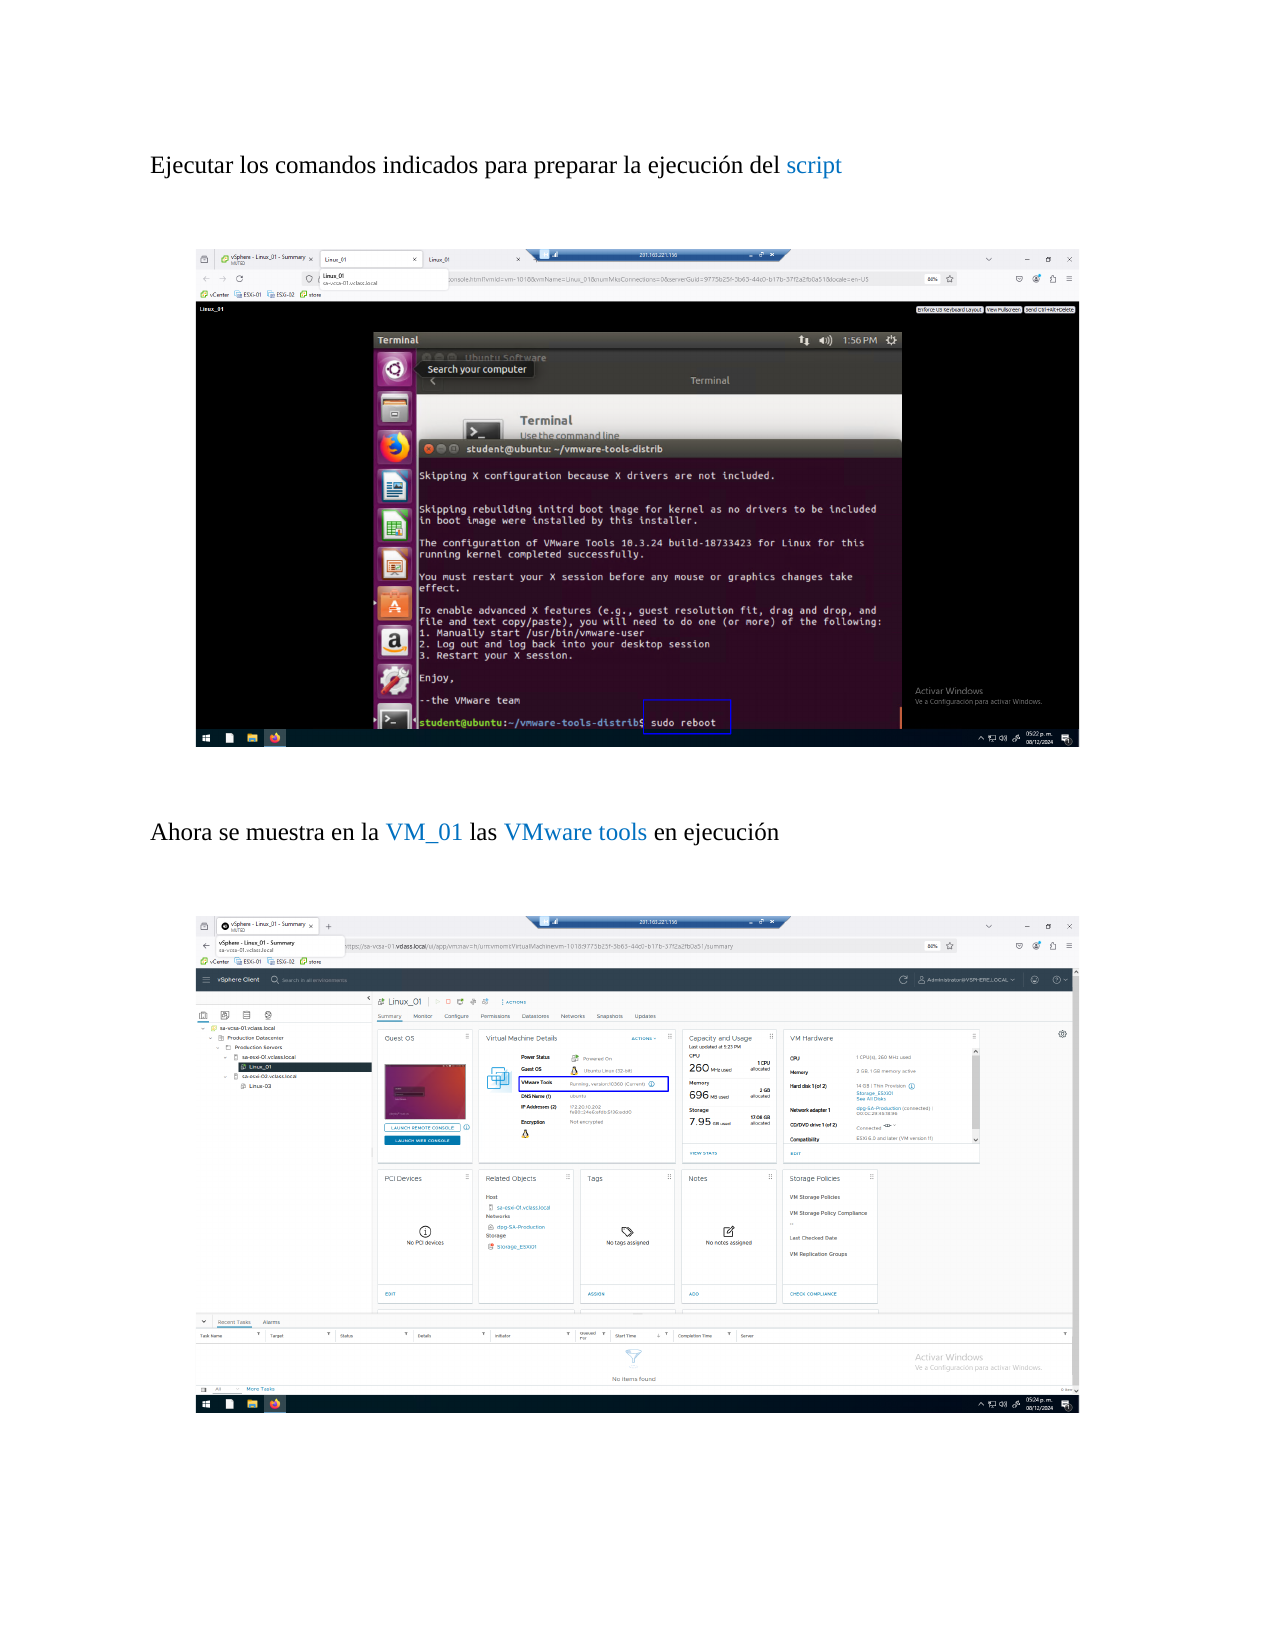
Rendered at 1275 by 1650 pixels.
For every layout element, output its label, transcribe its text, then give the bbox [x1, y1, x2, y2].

picture [195, 916, 1080, 1413]
text Ahora se muestra en la VM_01 las VMware tools en ejecución [150, 817, 1125, 846]
picture [195, 249, 1080, 747]
text Ejecutar los comandos indicados para preparar la ejecución del script [150, 150, 1125, 179]
